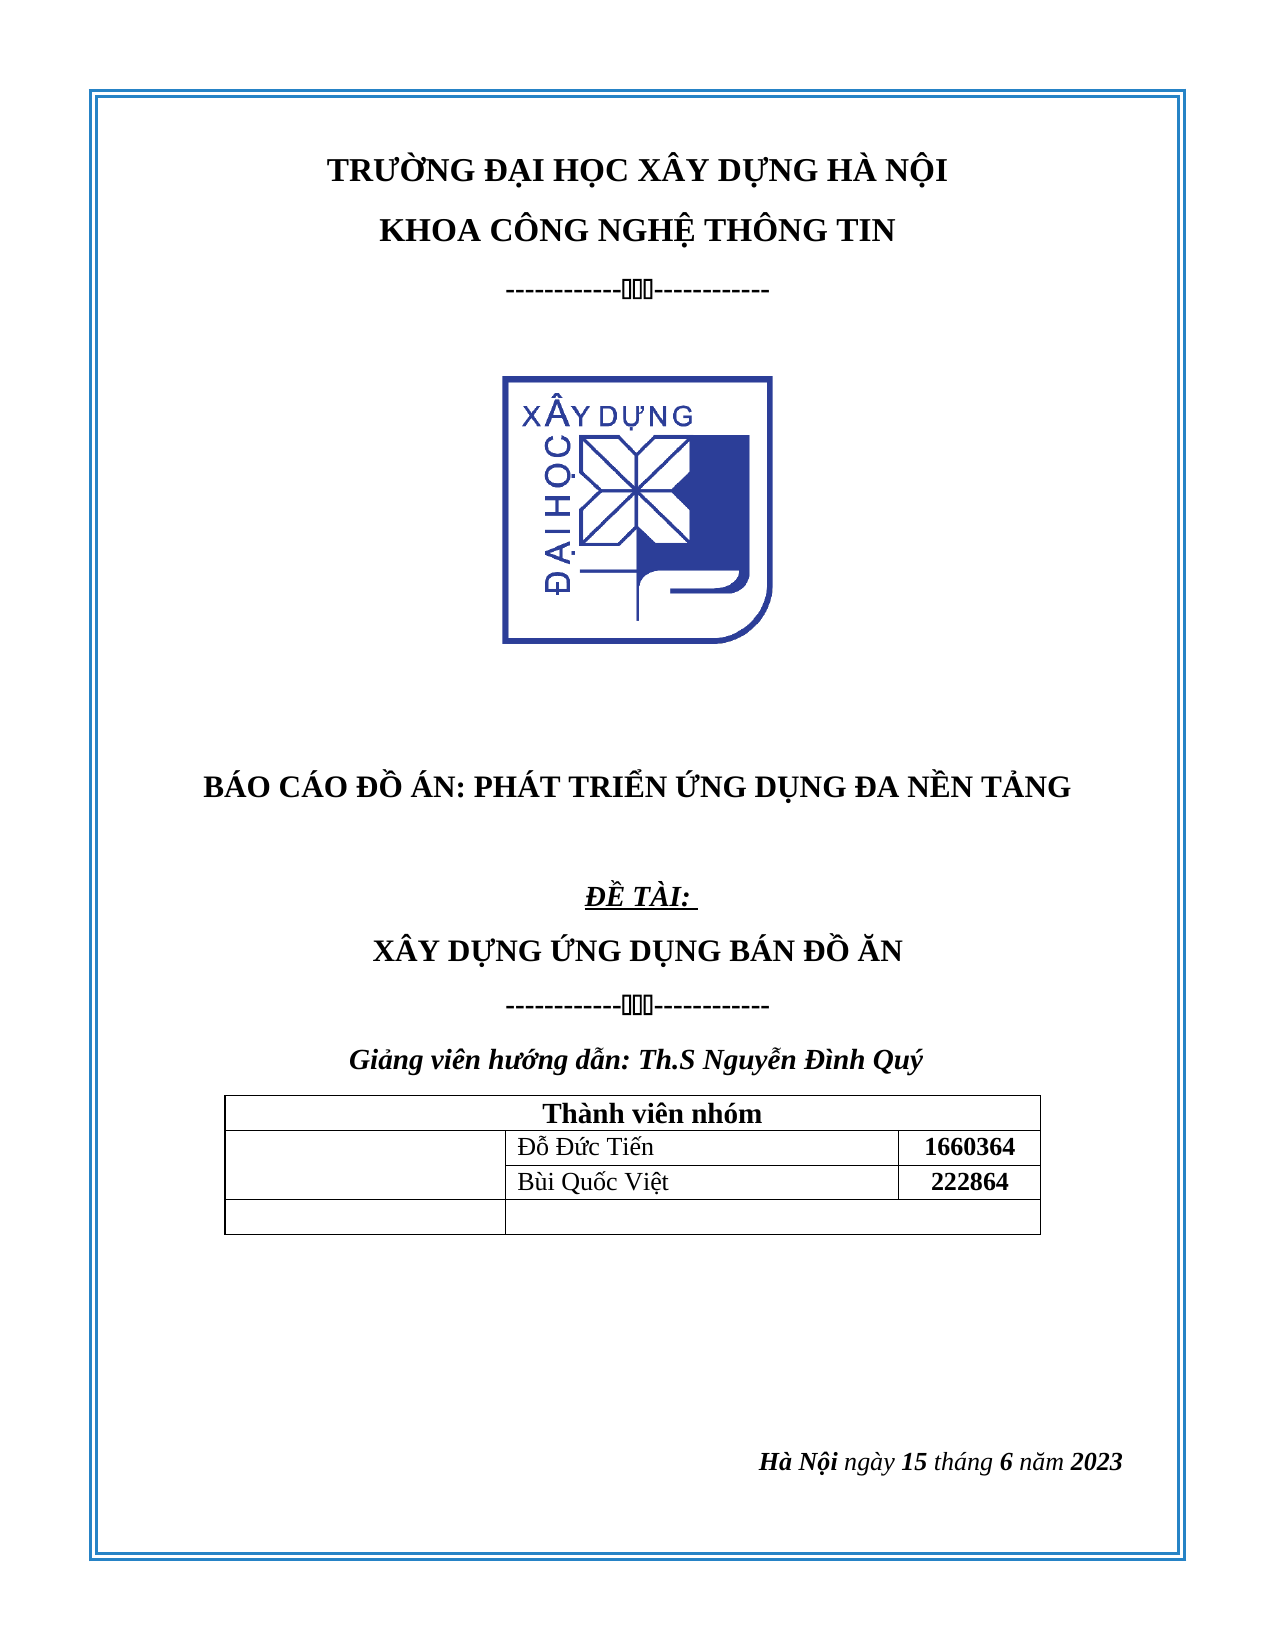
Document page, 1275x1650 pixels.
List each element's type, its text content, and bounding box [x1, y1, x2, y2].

table_cell [226, 1165, 505, 1199]
table_cell [226, 1131, 505, 1164]
table_cell Bùi Quốc Việt [506, 1166, 898, 1199]
text ------------------------ [150, 271, 1125, 305]
table_cell 222864 [899, 1166, 1040, 1199]
table_cell Đỗ Đức Tiến [506, 1131, 898, 1164]
table_header Thành viên nhóm [506, 1096, 799, 1130]
text BÁO CÁO ĐỒ ÁN: PHÁT TRIỂN ỨNG DỤNG ĐA NỀN TẢNG [150, 768, 1125, 804]
table_header [226, 1096, 506, 1130]
text Hà Nội ngày 15 tháng 6 năm 2023 [150, 1446, 1125, 1476]
text ĐỀ TÀI: [150, 879, 1125, 912]
text KHOA CÔNG NGHỆ THÔNG TIN [150, 211, 1125, 249]
picture [502, 376, 773, 644]
text XÂY DỰNG ỨNG DỤNG BÁN ĐỒ ĂN [150, 932, 1125, 968]
text ------------------------ [150, 987, 1125, 1021]
text TRƯỜNG ĐẠI HỌC XÂY DỰNG HÀ NỘI [150, 150, 1125, 188]
table_cell [226, 1200, 505, 1234]
text Giảng viên hướng dẫn: Th.S Nguyễn Đình Quý [150, 1042, 1125, 1076]
table_cell [799, 1200, 1040, 1234]
table_header [799, 1096, 1040, 1130]
table_cell [506, 1200, 799, 1234]
table_cell 1660364 [899, 1131, 1040, 1164]
